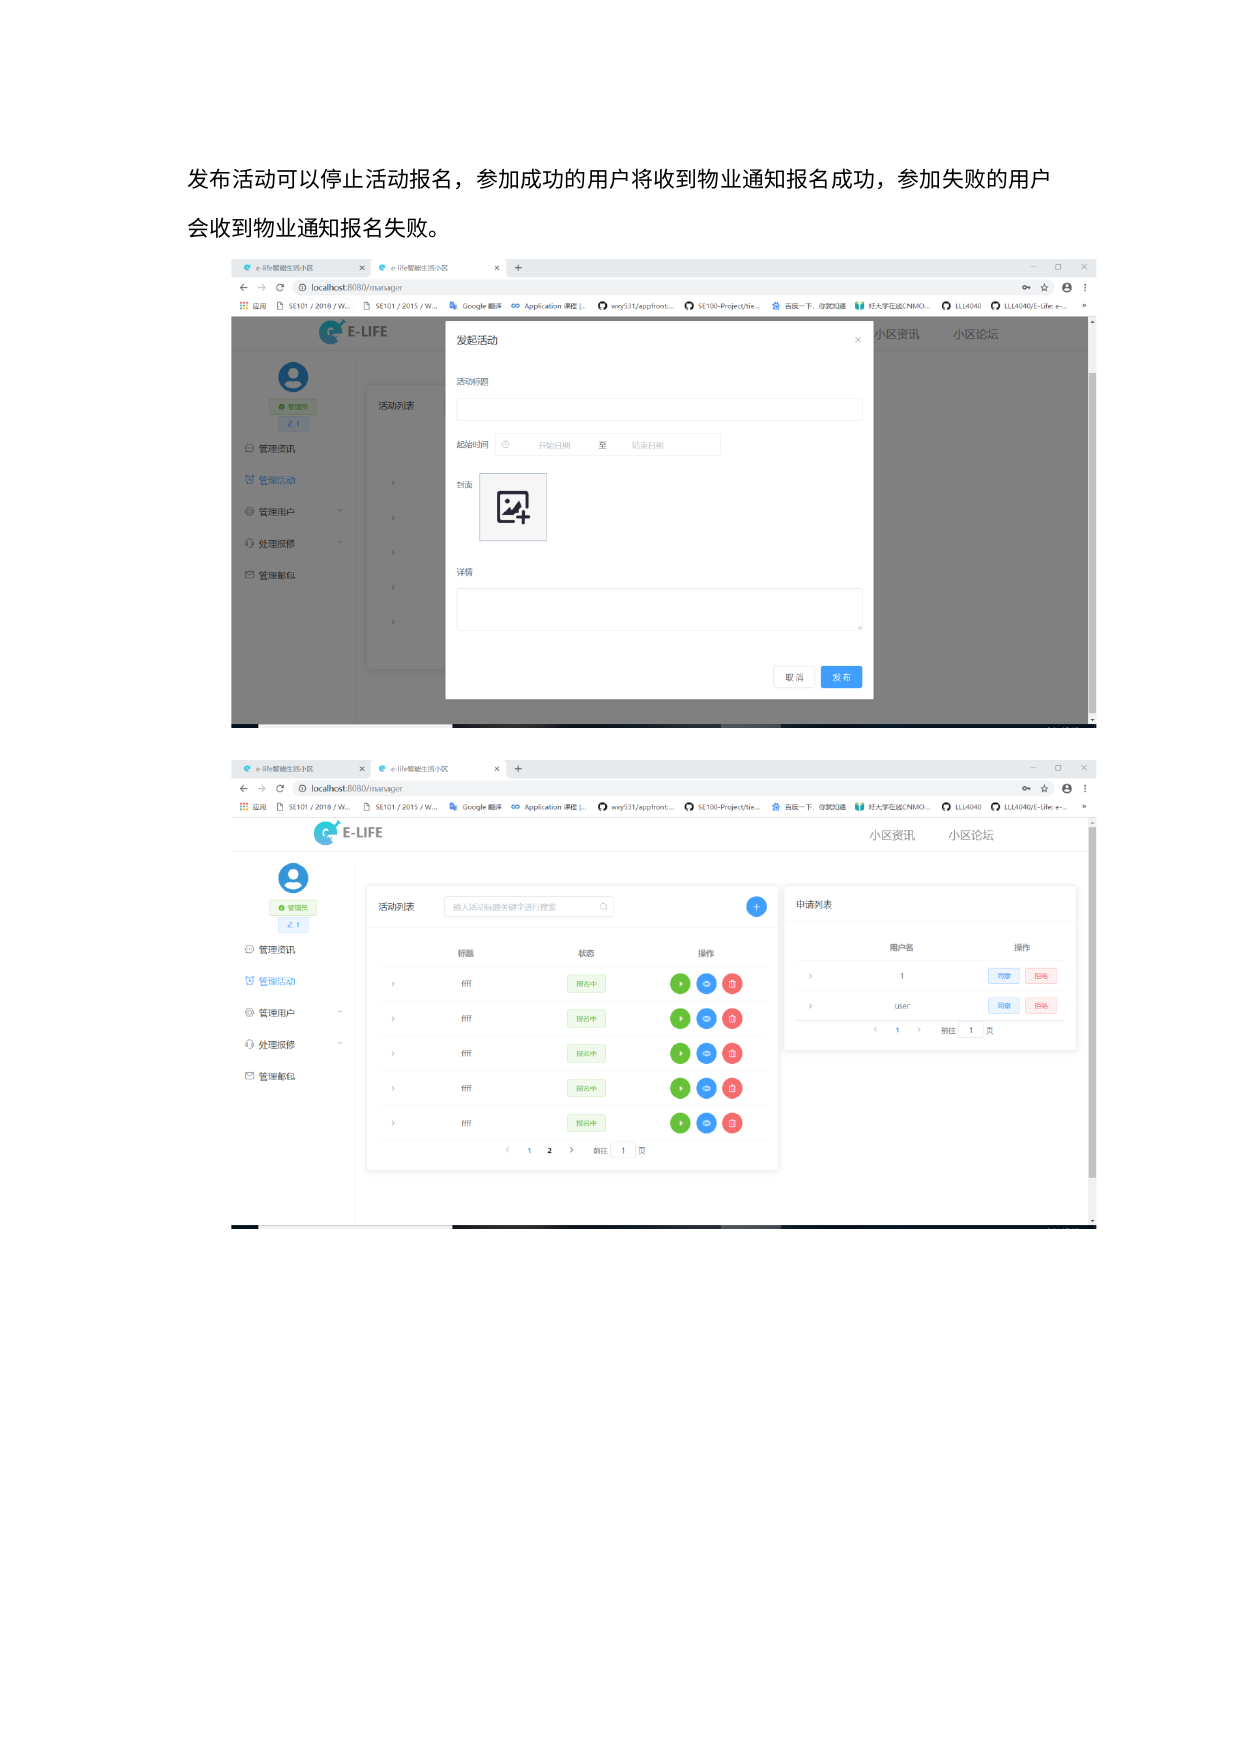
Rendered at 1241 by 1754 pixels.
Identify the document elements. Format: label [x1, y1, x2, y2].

picture [231, 760, 1097, 1229]
text [187, 162, 1053, 243]
picture [231, 259, 1097, 728]
